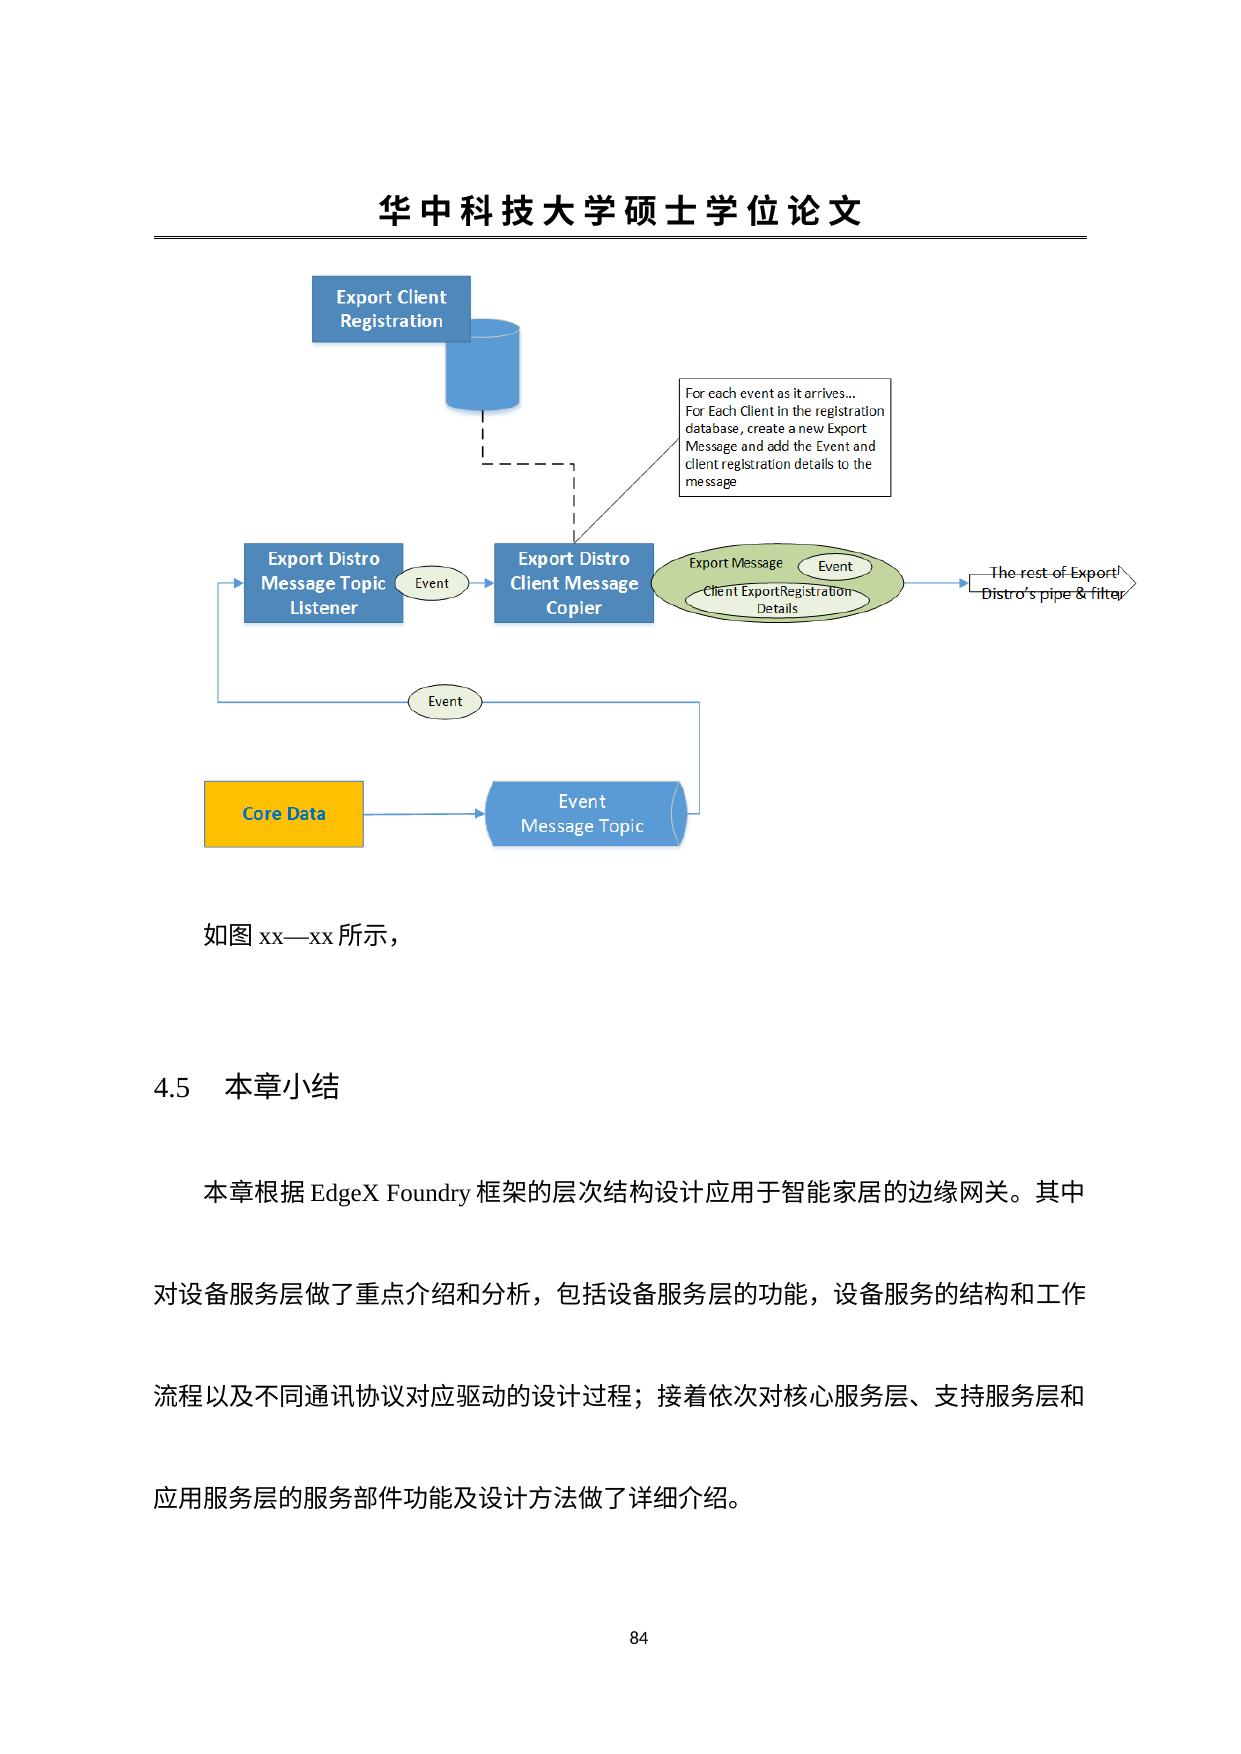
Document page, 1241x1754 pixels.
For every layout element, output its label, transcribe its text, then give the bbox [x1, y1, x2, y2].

text 如图xx—xx所示， [153, 899, 1087, 967]
picture [203, 273, 1137, 854]
subtitle 本章小结 [153, 1051, 1087, 1119]
text 本章根据EdgeX Foundry框架的层次结构设计应用于智能家居的边缘网关。其中对设备服务层做了重点介绍和分析，包括设备服务层的功能，设备服务的结构和工作流程以及不同通讯协议对应驱动的设计过程；接着依次对核心服务层、支持服务层和应用服务层的服务部件功能及设计方法做了详细介绍。 [153, 1157, 1087, 1530]
